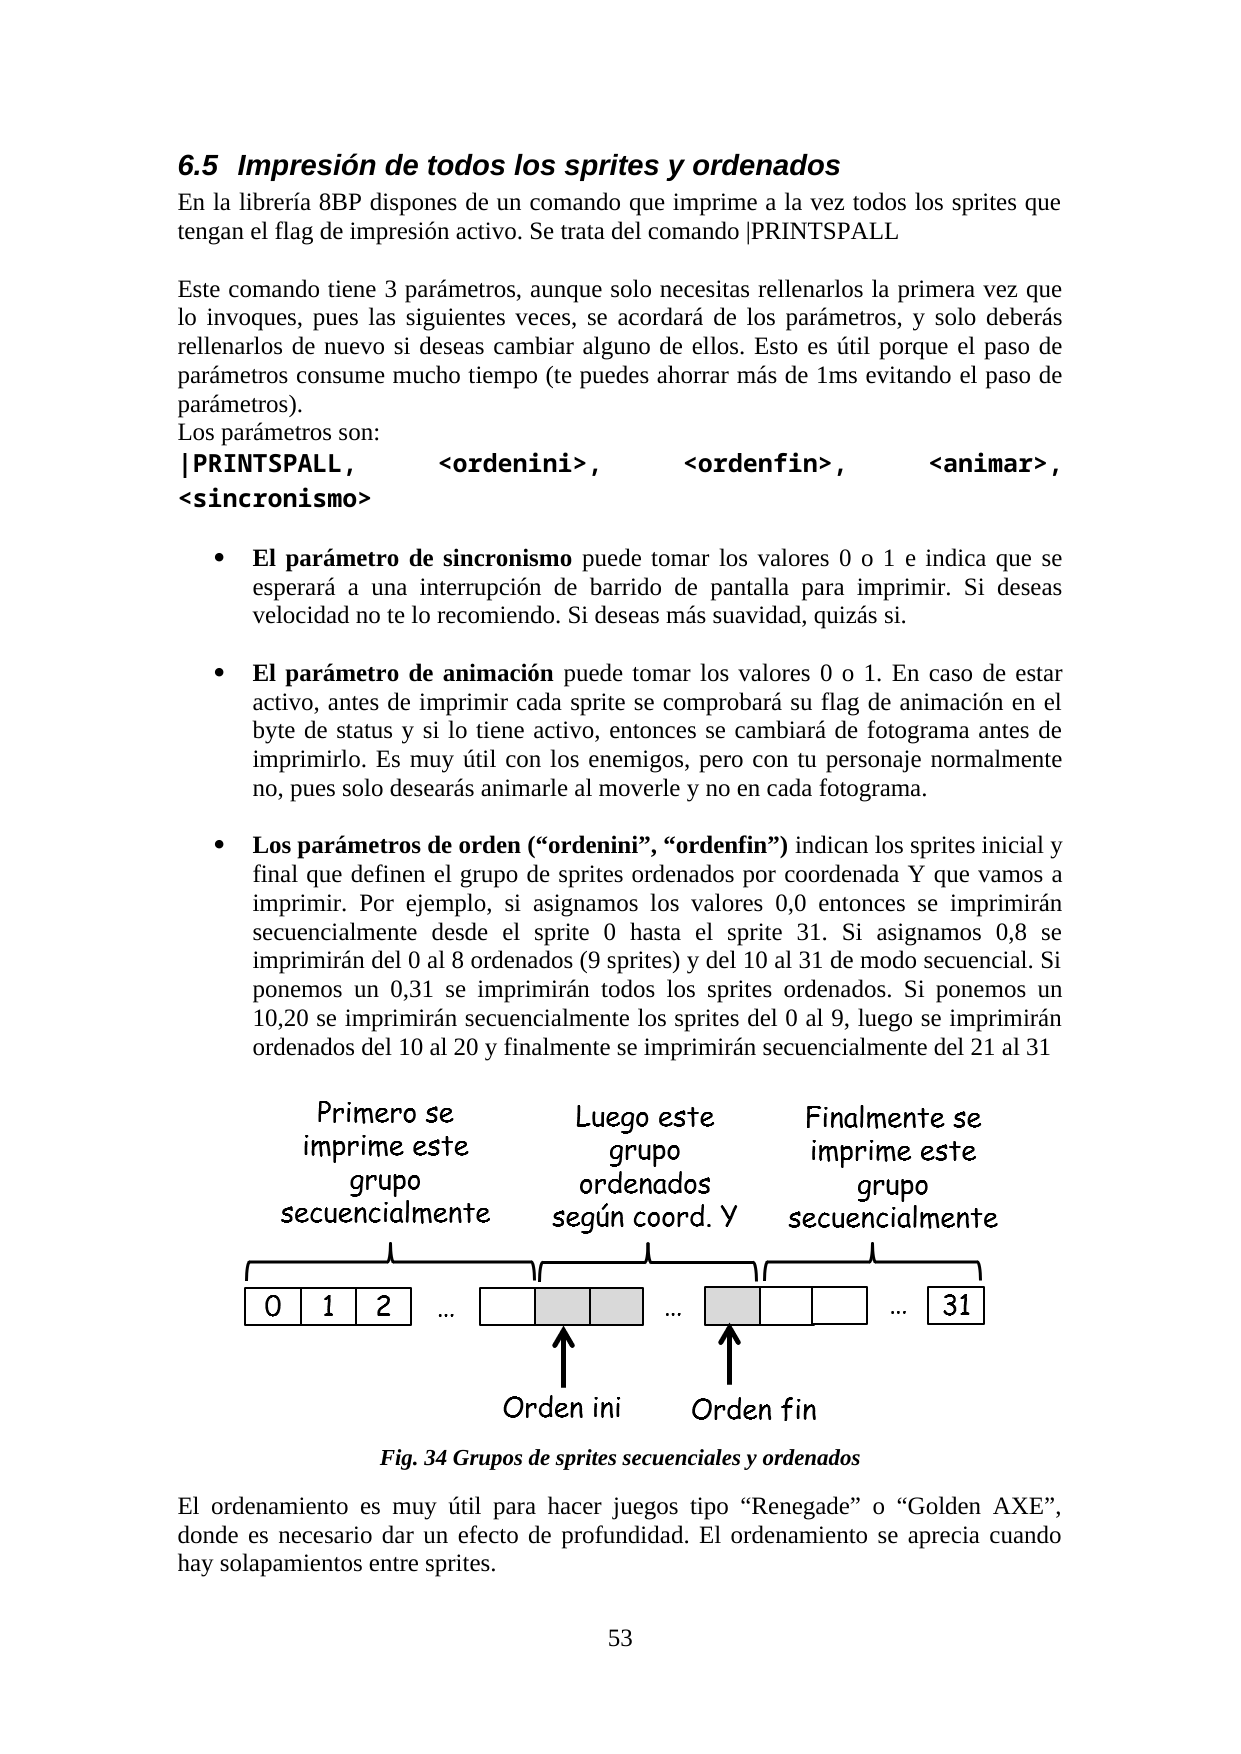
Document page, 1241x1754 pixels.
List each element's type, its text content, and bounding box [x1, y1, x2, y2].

picture [235, 1089, 1005, 1444]
subtitle Impresión de todos los sprites y ordenados [177, 148, 1063, 181]
text En la librería 8BP dispones de un comando que imprime a la vez todos los sprites que tengan el flag de impresión activo. Se trata del comando |PRINTSPALL [177, 187, 1063, 245]
text |PRINTSPALL, <ordenini>, <ordenfin>, <animar>, <sincronismo> [177, 446, 1063, 514]
text Fig. 34 Grupos de sprites secuenciales y ordenados [177, 1444, 1063, 1470]
list Los parámetros de orden (“ordenini”, “ordenfin”) indican los sprites inicial y final que definen el grupo de sprites ordenados por coordenada Y que vamos a imprimir. Por ejemplo, si asignamos los valores 0,0 entonces se imprimirán secuencialmente desde el sprite 0 hasta el sprite 31. Si asignamos 0,8 se imprimirán del 0 al 8 ordenados (9 sprites) y del 10 al 31 de modo secuencial. Si ponemos un 0,31 se imprimirán todos los sprites ordenados. Si ponemos un 10,20 se imprimirán secuencialmente los sprites del 0 al 9, luego se imprimirán ordenados del 10 al 20 y finalmente se imprimirán secuencialmente del 21 al 31 [215, 831, 1063, 1061]
text Este comando tiene 3 parámetros, aunque solo necesitas rellenarlos la primera vez que lo invoques, pues las siguientes veces, se acordará de los parámetros, y solo deberás rellenarlos de nuevo si deseas cambiar alguno de ellos. Esto es útil porque el paso de parámetros consume mucho tiempo (te puedes ahorrar más de 1ms evitando el paso de parámetros). [177, 274, 1063, 417]
list El parámetro de sincronismo puede tomar los valores 0 o 1 e indica que se esperará a una interrupción de barrido de pantalla para imprimir. Si deseas velocidad no te lo recomiendo. Si deseas más suavidad, quizás si. [215, 543, 1063, 629]
text Los parámetros son: [177, 417, 1063, 446]
list El parámetro de animación puede tomar los valores 0 o 1. En caso de estar activo, antes de imprimir cada sprite se comprobará su flag de animación en el byte de status y si lo tiene activo, entonces se cambiará de fotograma antes de imprimirlo. Es muy útil con los enemigos, pero con tu personaje normalmente no, pues solo desearás animarle al moverle y no en cada fotograma. [215, 658, 1063, 802]
text El ordenamiento es muy útil para hacer juegos tipo “Renegade” o “Golden AXE”, donde es necesario dar un efecto de profundidad. El ordenamiento se aprecia cuando hay solapamientos entre sprites. [177, 1491, 1063, 1577]
